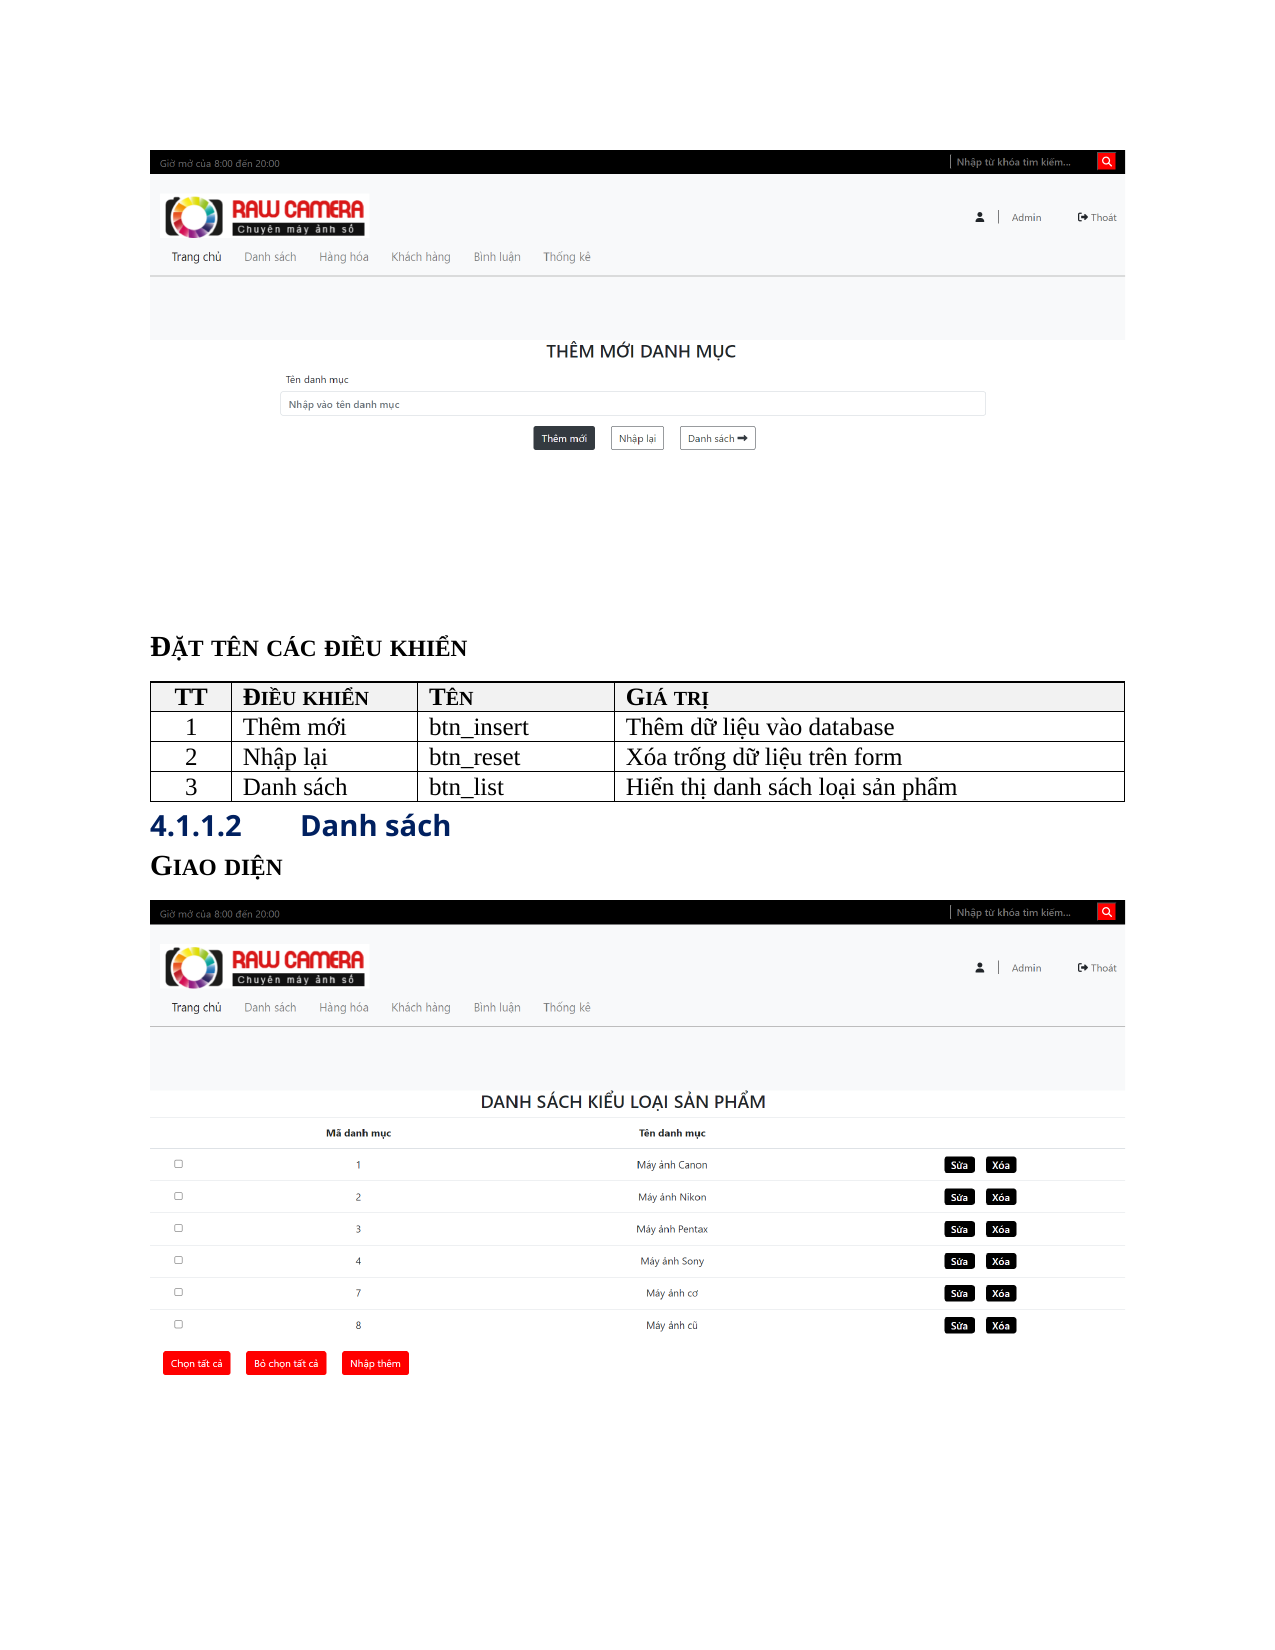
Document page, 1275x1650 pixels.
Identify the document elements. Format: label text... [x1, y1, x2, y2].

text Giao diện [150, 848, 1125, 881]
table_header Điều khiển [232, 683, 417, 711]
picture [150, 900, 1125, 1378]
table_cell Hiển thị danh sách loại sản phẩm [615, 772, 1124, 801]
table_cell Thêm mới [232, 712, 417, 741]
table_header TT [151, 683, 231, 711]
table_cell Danh sách [232, 772, 417, 801]
table_cell 3 [151, 772, 231, 801]
picture [150, 150, 1125, 611]
table_cell Xóa trống dữ liệu trên form [615, 742, 1124, 771]
table_cell btn_insert [418, 712, 614, 741]
table_header Giá trị [615, 683, 1124, 711]
table_cell Nhập lại [232, 742, 417, 771]
subtitle Danh sách [150, 806, 1125, 845]
table_header Tên [418, 683, 614, 711]
table_cell Thêm dữ liệu vào database [615, 712, 1124, 741]
table_cell btn_list [418, 772, 614, 801]
table_cell 1 [151, 712, 231, 741]
text Đặt tên các điều khiển [150, 629, 1125, 663]
table_cell 2 [151, 742, 231, 771]
table_cell btn_reset [418, 742, 614, 771]
